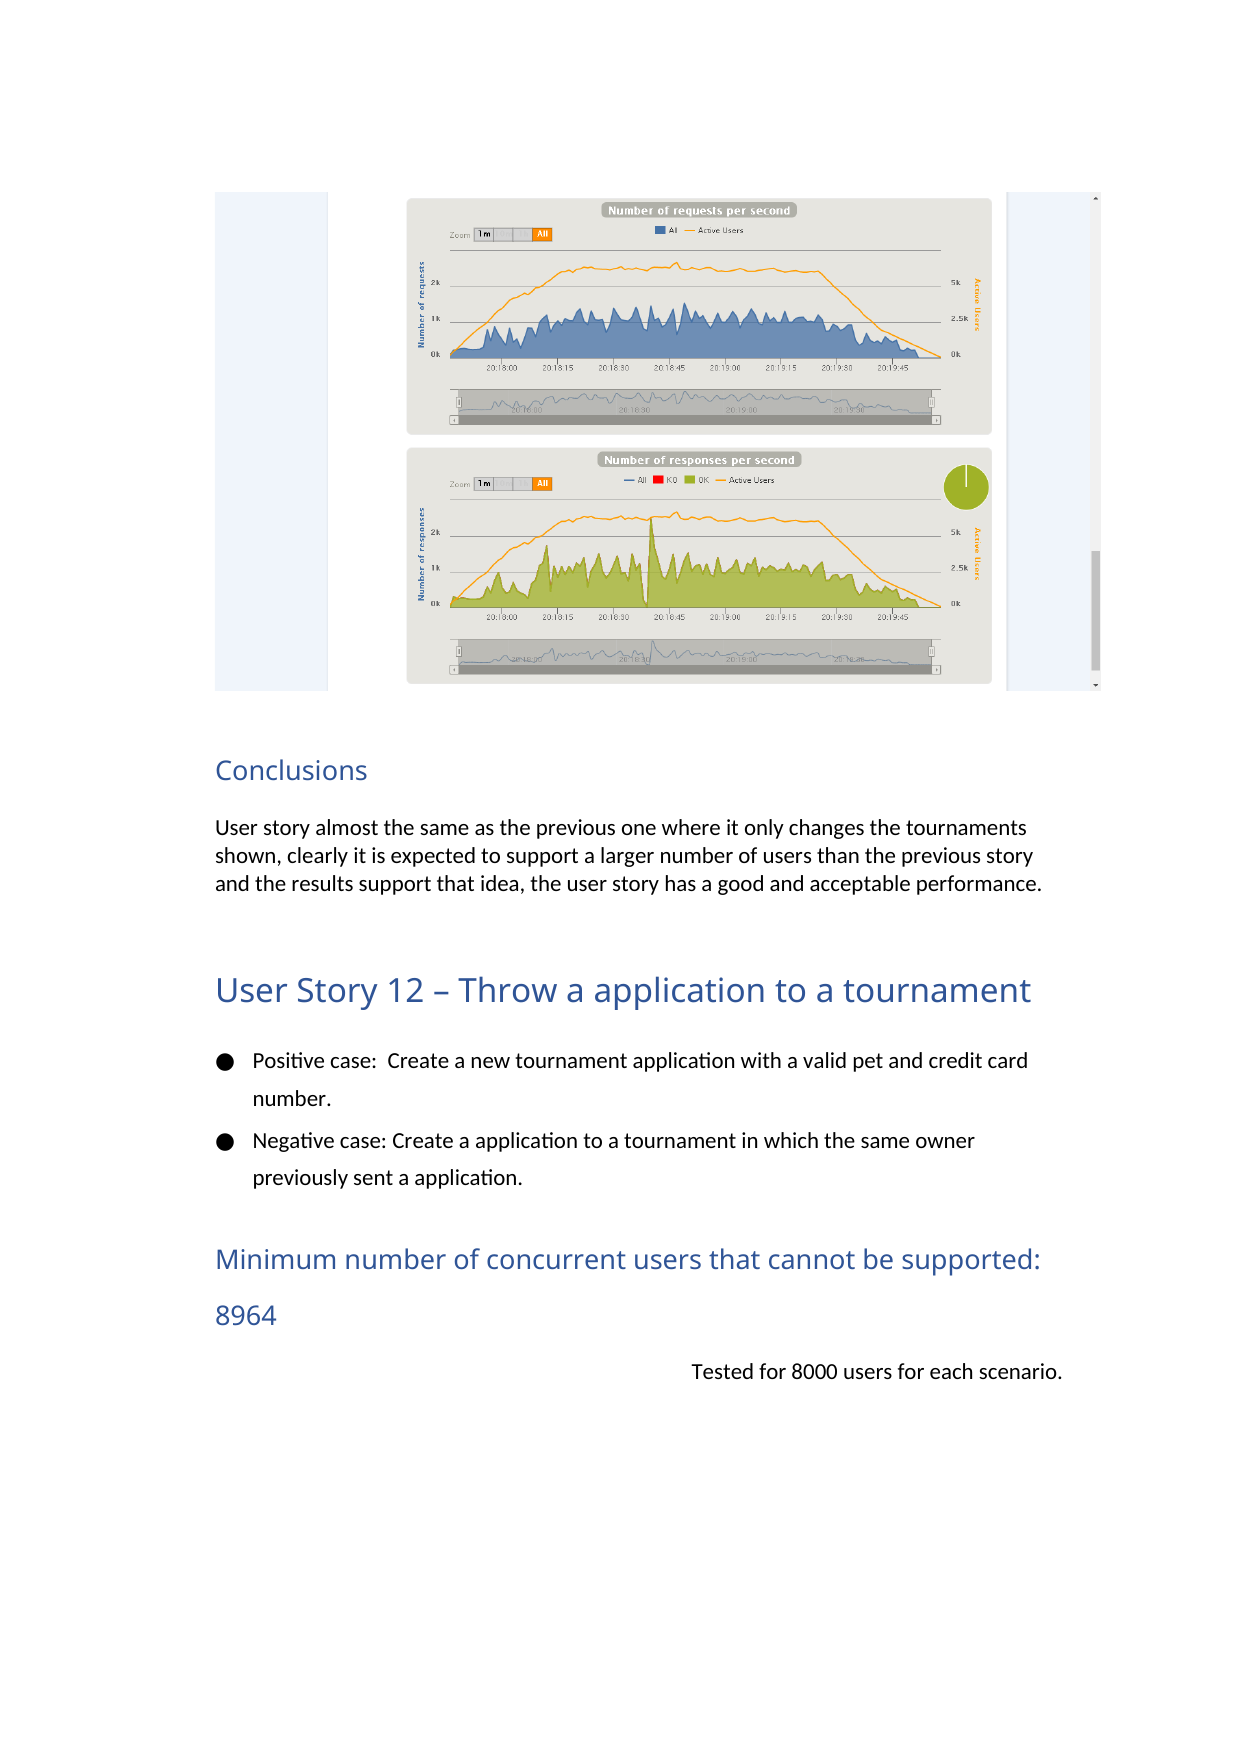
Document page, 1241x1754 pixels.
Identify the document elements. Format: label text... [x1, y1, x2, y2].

text User story almost the same as the previous one where it only changes the tournaments shown, clearly it is expected to support a larger number of users than the previous story and the results support that idea, the user story has a good and acceptable performance. [215, 813, 1063, 897]
subtitle Minimum number of concurrent users that cannot be supported: 8964 [215, 1241, 1063, 1333]
subtitle Conclusions [215, 752, 1063, 788]
list Positive case: Create a new tournament application with a valid pet and credit card number. [215, 1035, 1063, 1112]
subtitle User Story 12 – Throw a application to a tournament [215, 967, 1063, 1012]
text Tested for 8000 users for each scenario. [215, 1357, 1063, 1386]
list Negative case: Create a application to a tournament in which the same owner previously sent a application. [215, 1114, 1063, 1192]
picture [214, 192, 1101, 691]
